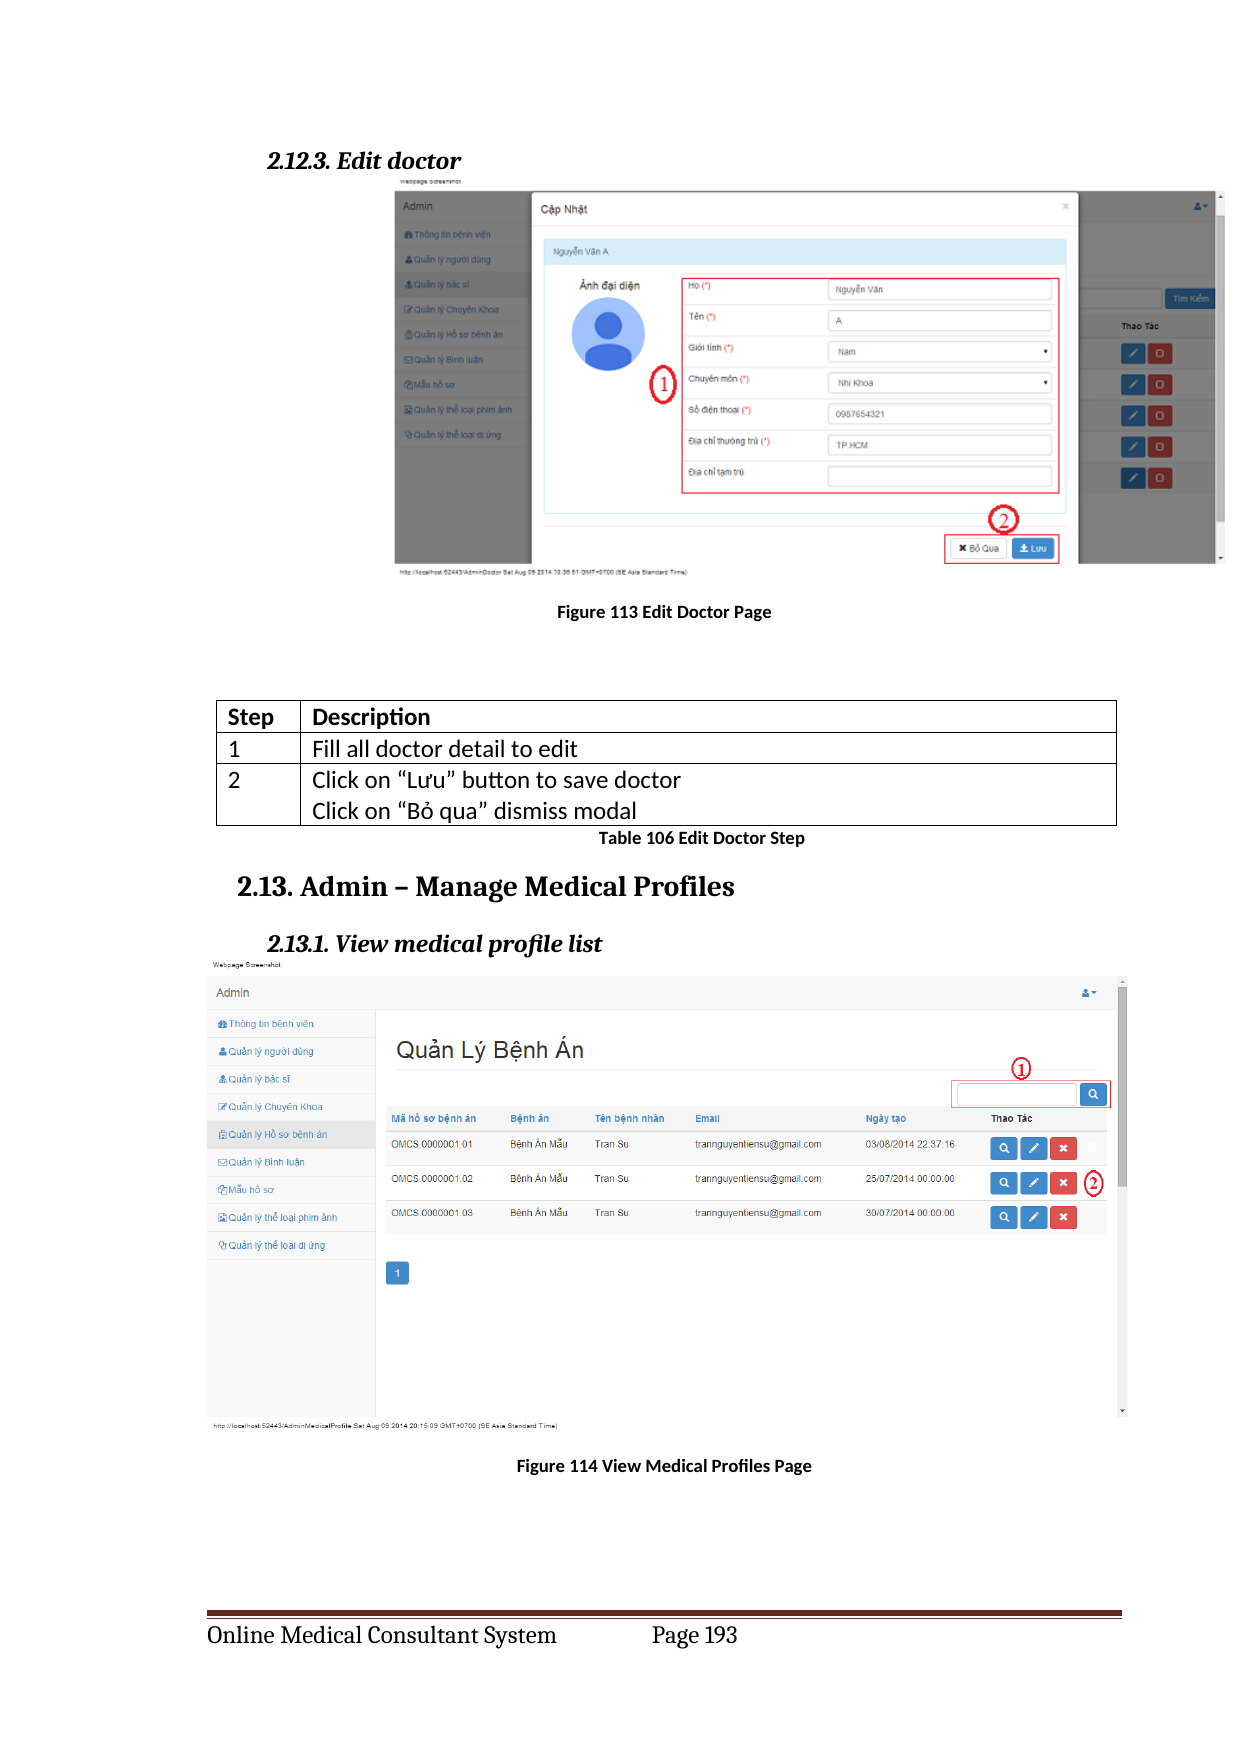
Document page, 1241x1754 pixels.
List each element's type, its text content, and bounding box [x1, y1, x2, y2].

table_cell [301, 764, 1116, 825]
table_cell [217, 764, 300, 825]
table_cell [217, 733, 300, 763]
picture [207, 962, 1128, 1430]
subtitle Admin – Manage Medical Profiles [237, 870, 1122, 904]
subtitle Edit doctor [267, 147, 1122, 176]
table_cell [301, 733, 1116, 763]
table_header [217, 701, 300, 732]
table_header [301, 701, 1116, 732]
subtitle View medical profile list [267, 929, 1122, 958]
picture [394, 180, 1226, 576]
